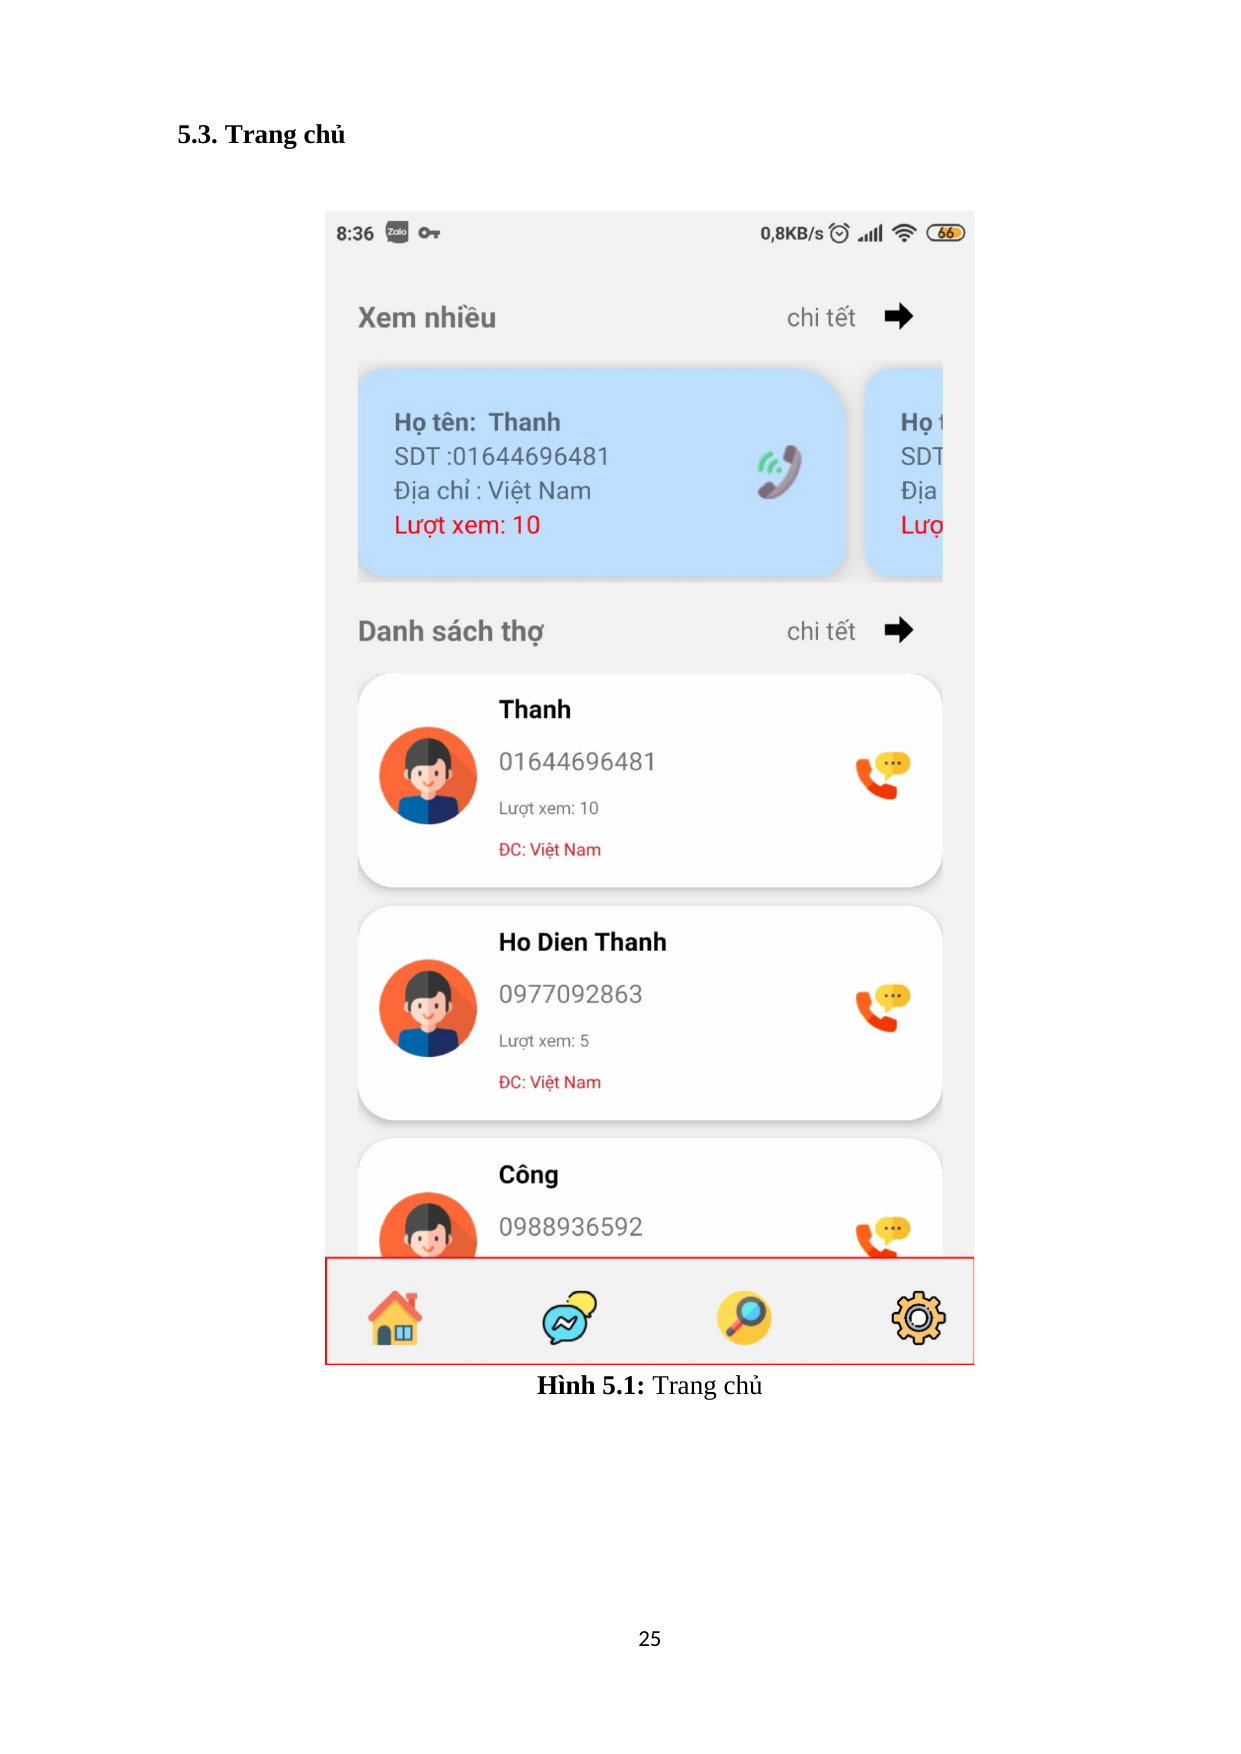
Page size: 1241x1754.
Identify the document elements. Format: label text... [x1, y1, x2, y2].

text Trang chủ [177, 1369, 1122, 1400]
text Trang chủ [177, 118, 1122, 149]
picture [325, 211, 975, 1365]
